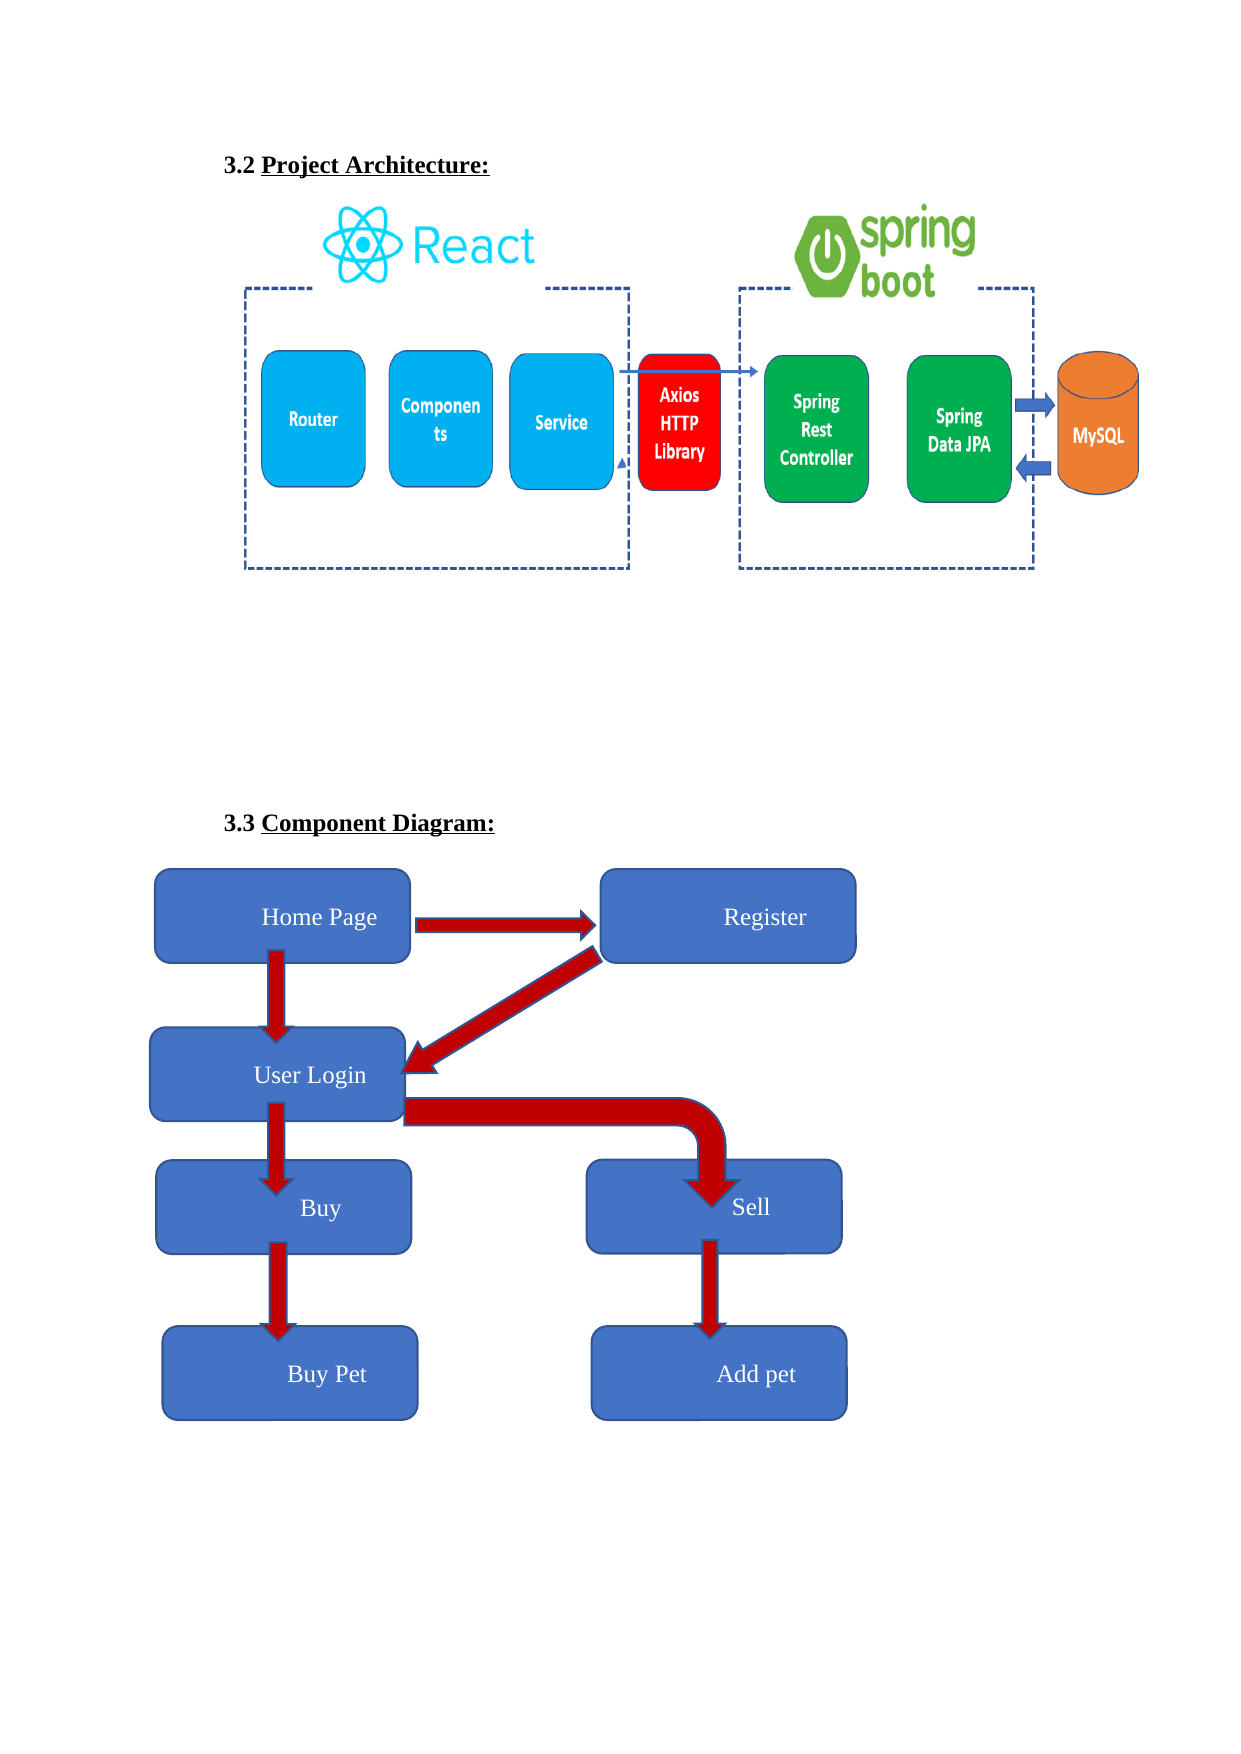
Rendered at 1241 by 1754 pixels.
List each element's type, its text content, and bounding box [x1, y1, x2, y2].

picture [224, 180, 1144, 637]
text 3.2 Project Architecture: [223, 150, 1090, 179]
text 3.3 Component Diagram: [223, 808, 1090, 836]
